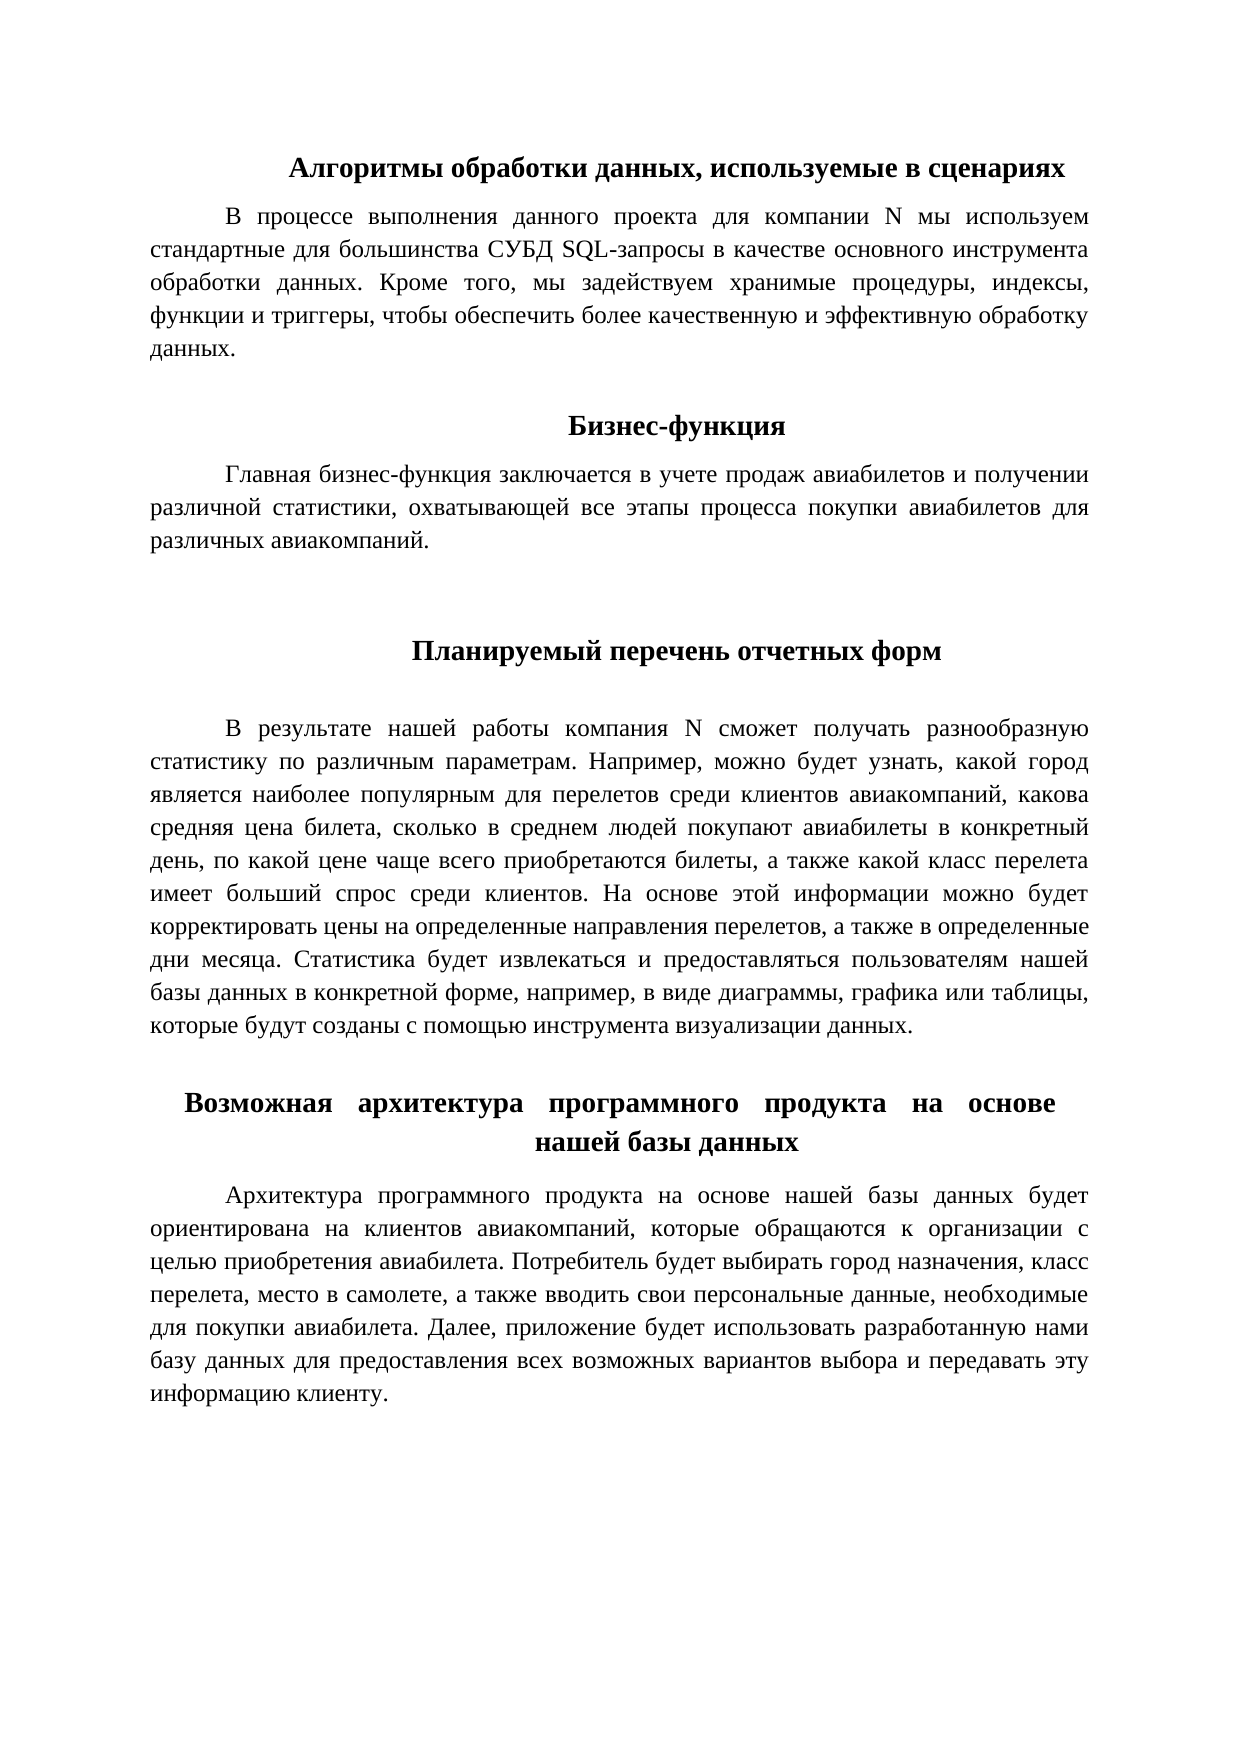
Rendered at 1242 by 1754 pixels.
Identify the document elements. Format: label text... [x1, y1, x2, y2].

subtitle Планируемый перечень отчетных форм [172, 633, 1068, 666]
text В результате нашей работы компания N сможет получать разнообразную статистику по различным параметрам. Например, можно будет узнать, какой город является наиболее популярным для перелетов среди клиентов авиакомпаний, какова средняя цена билета, сколько в среднем людей покупают авиабилеты в конкретный день, по какой цене чаще всего приобретаются билеты, а также какой класс перелета имеет больший спрос среди клиентов. На основе этой информации можно будет корректировать цены на определенные направления перелетов, а также в определенные дни месяца. Статистика будет извлекаться и предоставляться пользователям нашей базы данных в конкретной форме, например, в виде диаграммы, графика или таблицы, которые будут созданы с помощью инструмента визуализации данных. [150, 713, 1090, 1039]
subtitle Бизнес-функция [172, 408, 1068, 441]
subtitle Возможная архитектура программного продукта на основе нашей базы данных [184, 1085, 1056, 1157]
text В процессе выполнения данного проекта для компании N мы используем стандартные для большинства СУБД SQL-запросы в качестве основного инструмента обработки данных. Кроме того, мы задействуем хранимые процедуры, индексы, функции и триггеры, чтобы обеспечить более качественную и эффективную обработку данных. [150, 201, 1090, 362]
text Архитектура программного продукта на основе нашей базы данных будет ориентирована на клиентов авиакомпаний, которые обращаются к организации с целью приобретения авиабилета. Потребитель будет выбирать город назначения, класс перелета, место в самолете, а также вводить свои персональные данные, необходимые для покупки авиабилета. Далее, приложение будет использовать разработанную нами базу данных для предоставления всех возможных вариантов выбора и передавать эту информацию клиенту. [150, 1180, 1090, 1407]
text Главная бизнес-функция заключается в учете продаж авиабилетов и получении различной статистики, охватывающей все этапы процесса покупки авиабилетов для различных авиакомпаний. [150, 459, 1090, 554]
subtitle Алгоритмы обработки данных, используемые в сценариях [172, 150, 1068, 183]
